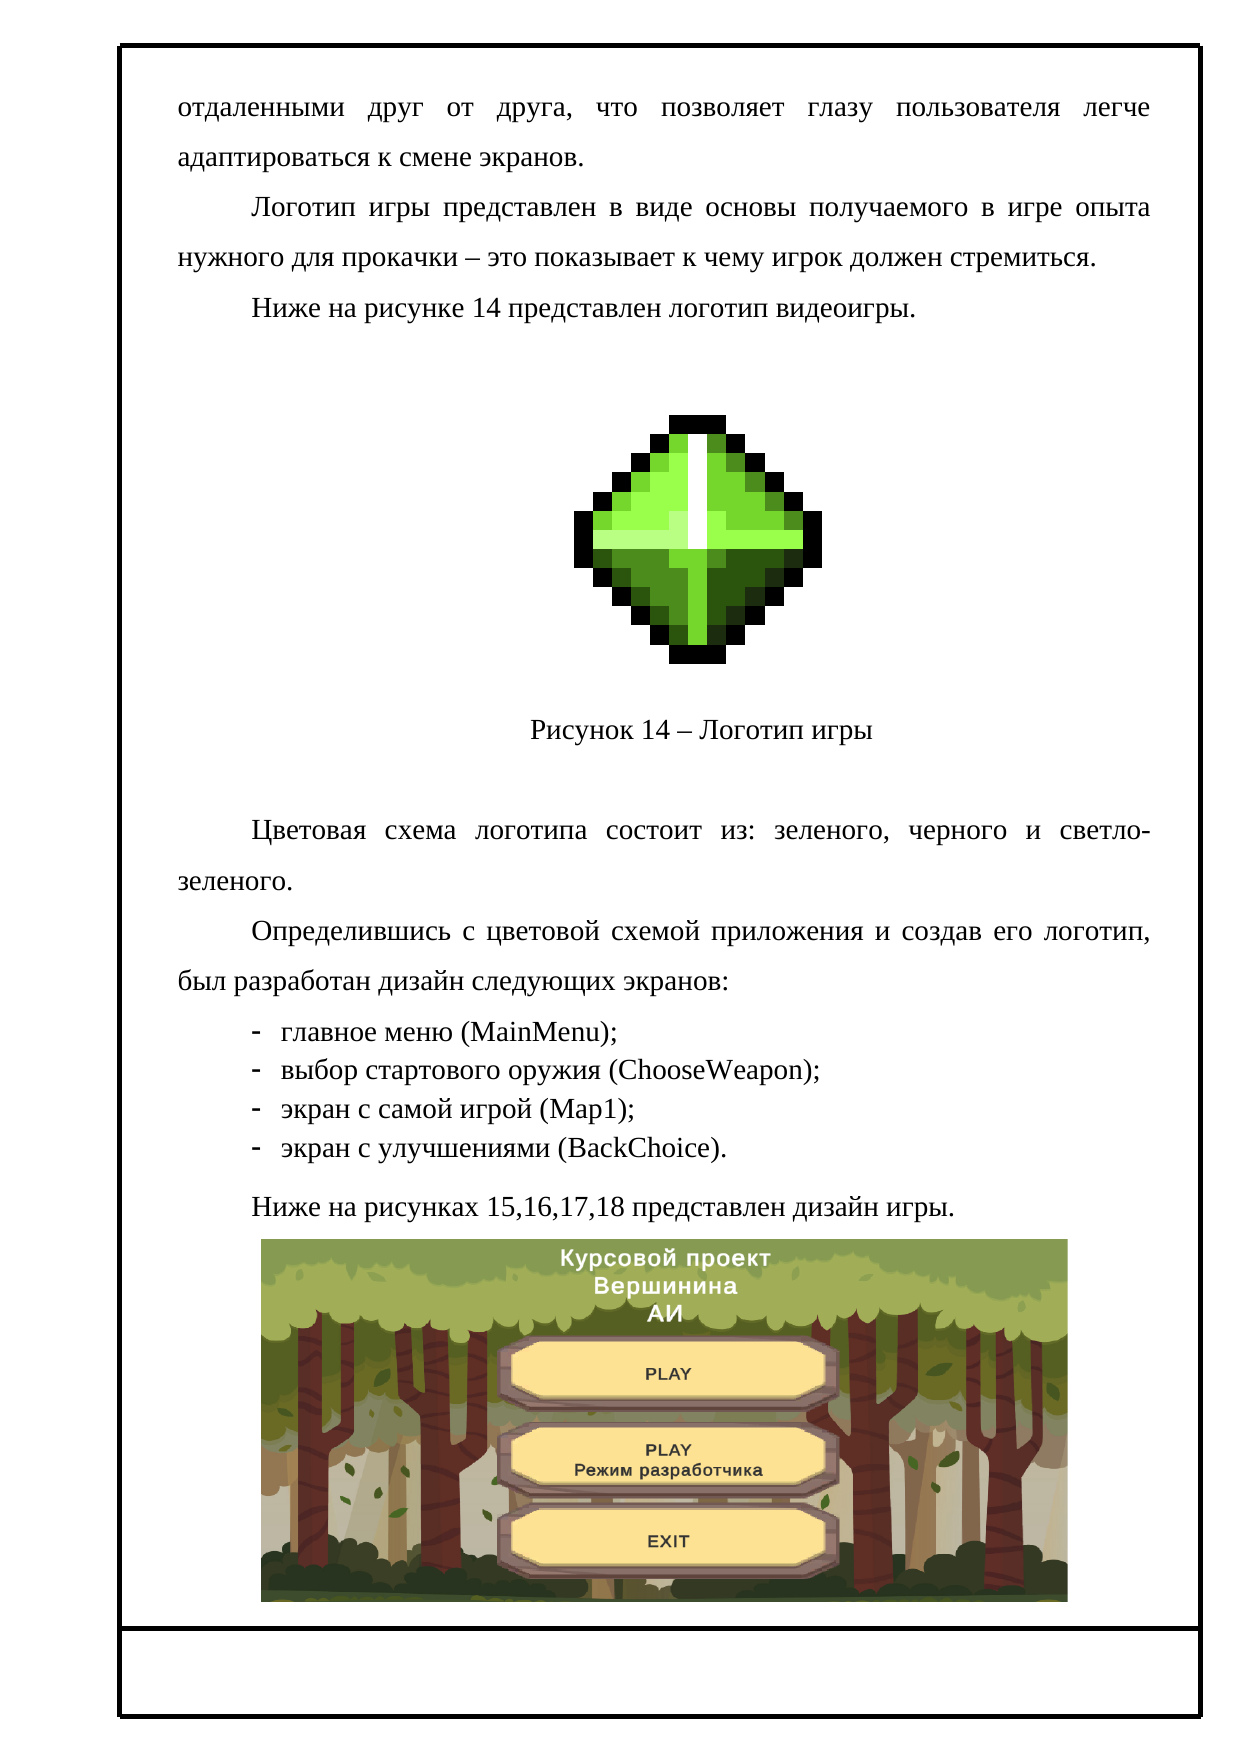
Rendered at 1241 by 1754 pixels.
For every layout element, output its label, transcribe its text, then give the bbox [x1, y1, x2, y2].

text Цветовая схема логотипа состоит из: зеленого, черного и светло-зеленого. [177, 812, 1152, 896]
text Рисунок 14 – Логотип игры [177, 712, 1152, 745]
list экран с самой игрой (Map1); [177, 1091, 1152, 1125]
list экран с улучшениями (BackChoice). [177, 1130, 1152, 1163]
text Ниже на рисунках 15,16,17,18 представлен дизайн игры. [177, 1189, 1152, 1223]
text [177, 89, 1152, 172]
picture [549, 390, 854, 696]
picture [261, 1239, 1068, 1602]
list главное меню (MainMenu); [177, 1014, 1152, 1047]
list выбор стартового оружия (ChooseWeapon); [177, 1052, 1152, 1086]
text Логотип игры представлен в виде основы получаемого в игре опыта нужного для прокачки – это показывает к чему игрок должен стремиться. [177, 189, 1152, 273]
text Определившись с цветовой схемой приложения и создав его логотип, был разработан дизайн следующих экранов: [177, 913, 1152, 997]
text Ниже на рисунке 14 представлен логотип видеоигры. [177, 290, 1152, 323]
